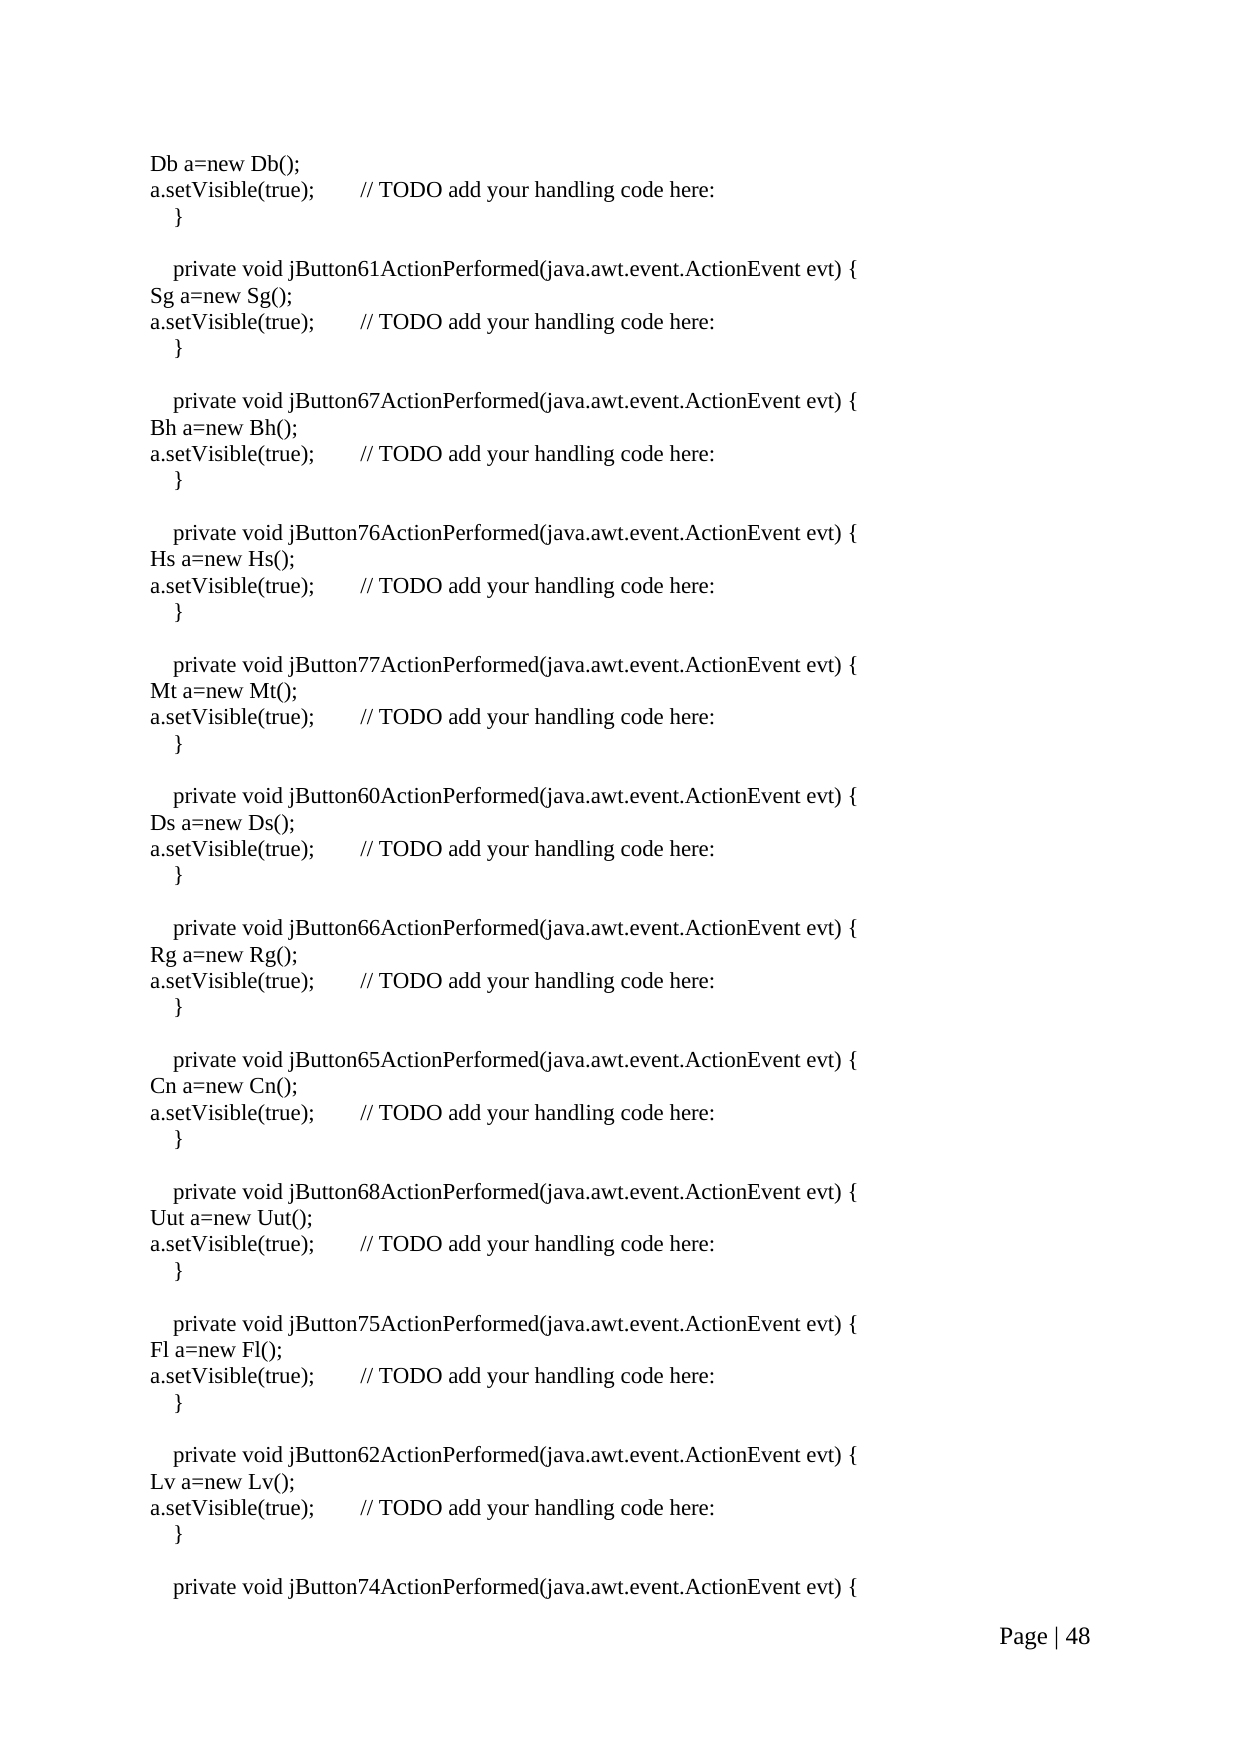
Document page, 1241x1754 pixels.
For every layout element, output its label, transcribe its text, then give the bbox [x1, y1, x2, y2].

text a.setVisible(true); // TODO add your handling code here: [150, 703, 1090, 730]
text private void jButton68ActionPerformed(java.awt.event.ActionEvent evt) { [150, 1178, 1090, 1204]
text private void jButton66ActionPerformed(java.awt.event.ActionEvent evt) { [150, 914, 1090, 941]
text a.setVisible(true); // TODO add your handling code here: [150, 835, 1090, 862]
text Uut a=new Uut(); [150, 1204, 1090, 1231]
text a.setVisible(true); // TODO add your handling code here: [150, 1362, 1090, 1389]
text a.setVisible(true); // TODO add your handling code here: [150, 440, 1090, 466]
text private void jButton67ActionPerformed(java.awt.event.ActionEvent evt) { [150, 387, 1090, 413]
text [150, 1494, 1090, 1520]
text private void jButton74ActionPerformed(java.awt.event.ActionEvent evt) { [150, 1573, 1090, 1599]
text private void jButton61ActionPerformed(java.awt.event.ActionEvent evt) { [150, 255, 1090, 282]
text } [150, 203, 1090, 229]
text private void jButton65ActionPerformed(java.awt.event.ActionEvent evt) { [150, 1046, 1090, 1072]
text } [150, 598, 1090, 624]
text } [150, 1257, 1090, 1283]
text Db a=new Db(); [150, 150, 1090, 176]
text } [150, 1520, 1090, 1547]
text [150, 176, 1090, 203]
text a.setVisible(true); // TODO add your handling code here: [150, 308, 1090, 334]
text } [150, 466, 1090, 493]
text Fl a=new Fl(); [150, 1336, 1090, 1362]
text } [150, 1125, 1090, 1151]
text } [150, 993, 1090, 1020]
text } [150, 862, 1090, 888]
text Lv a=new Lv(); [150, 1468, 1090, 1494]
text private void jButton62ActionPerformed(java.awt.event.ActionEvent evt) { [150, 1441, 1090, 1468]
text } [150, 334, 1090, 361]
text a.setVisible(true); // TODO add your handling code here: [150, 1231, 1090, 1257]
text Cn a=new Cn(); [150, 1072, 1090, 1099]
text Ds a=new Ds(); [150, 809, 1090, 835]
text a.setVisible(true); // TODO add your handling code here: [150, 967, 1090, 993]
text private void jButton60ActionPerformed(java.awt.event.ActionEvent evt) { [150, 782, 1090, 809]
text Bh a=new Bh(); [150, 413, 1090, 440]
text Hs a=new Hs(); [150, 545, 1090, 572]
text private void jButton77ActionPerformed(java.awt.event.ActionEvent evt) { [150, 651, 1090, 677]
text } [150, 1389, 1090, 1415]
text a.setVisible(true); // TODO add your handling code here: [150, 1099, 1090, 1125]
text } [150, 730, 1090, 756]
text private void jButton75ActionPerformed(java.awt.event.ActionEvent evt) { [150, 1309, 1090, 1336]
text Sg a=new Sg(); [150, 282, 1090, 308]
text Rg a=new Rg(); [150, 941, 1090, 967]
text a.setVisible(true); // TODO add your handling code here: [150, 572, 1090, 598]
text Mt a=new Mt(); [150, 677, 1090, 703]
text private void jButton76ActionPerformed(java.awt.event.ActionEvent evt) { [150, 519, 1090, 545]
